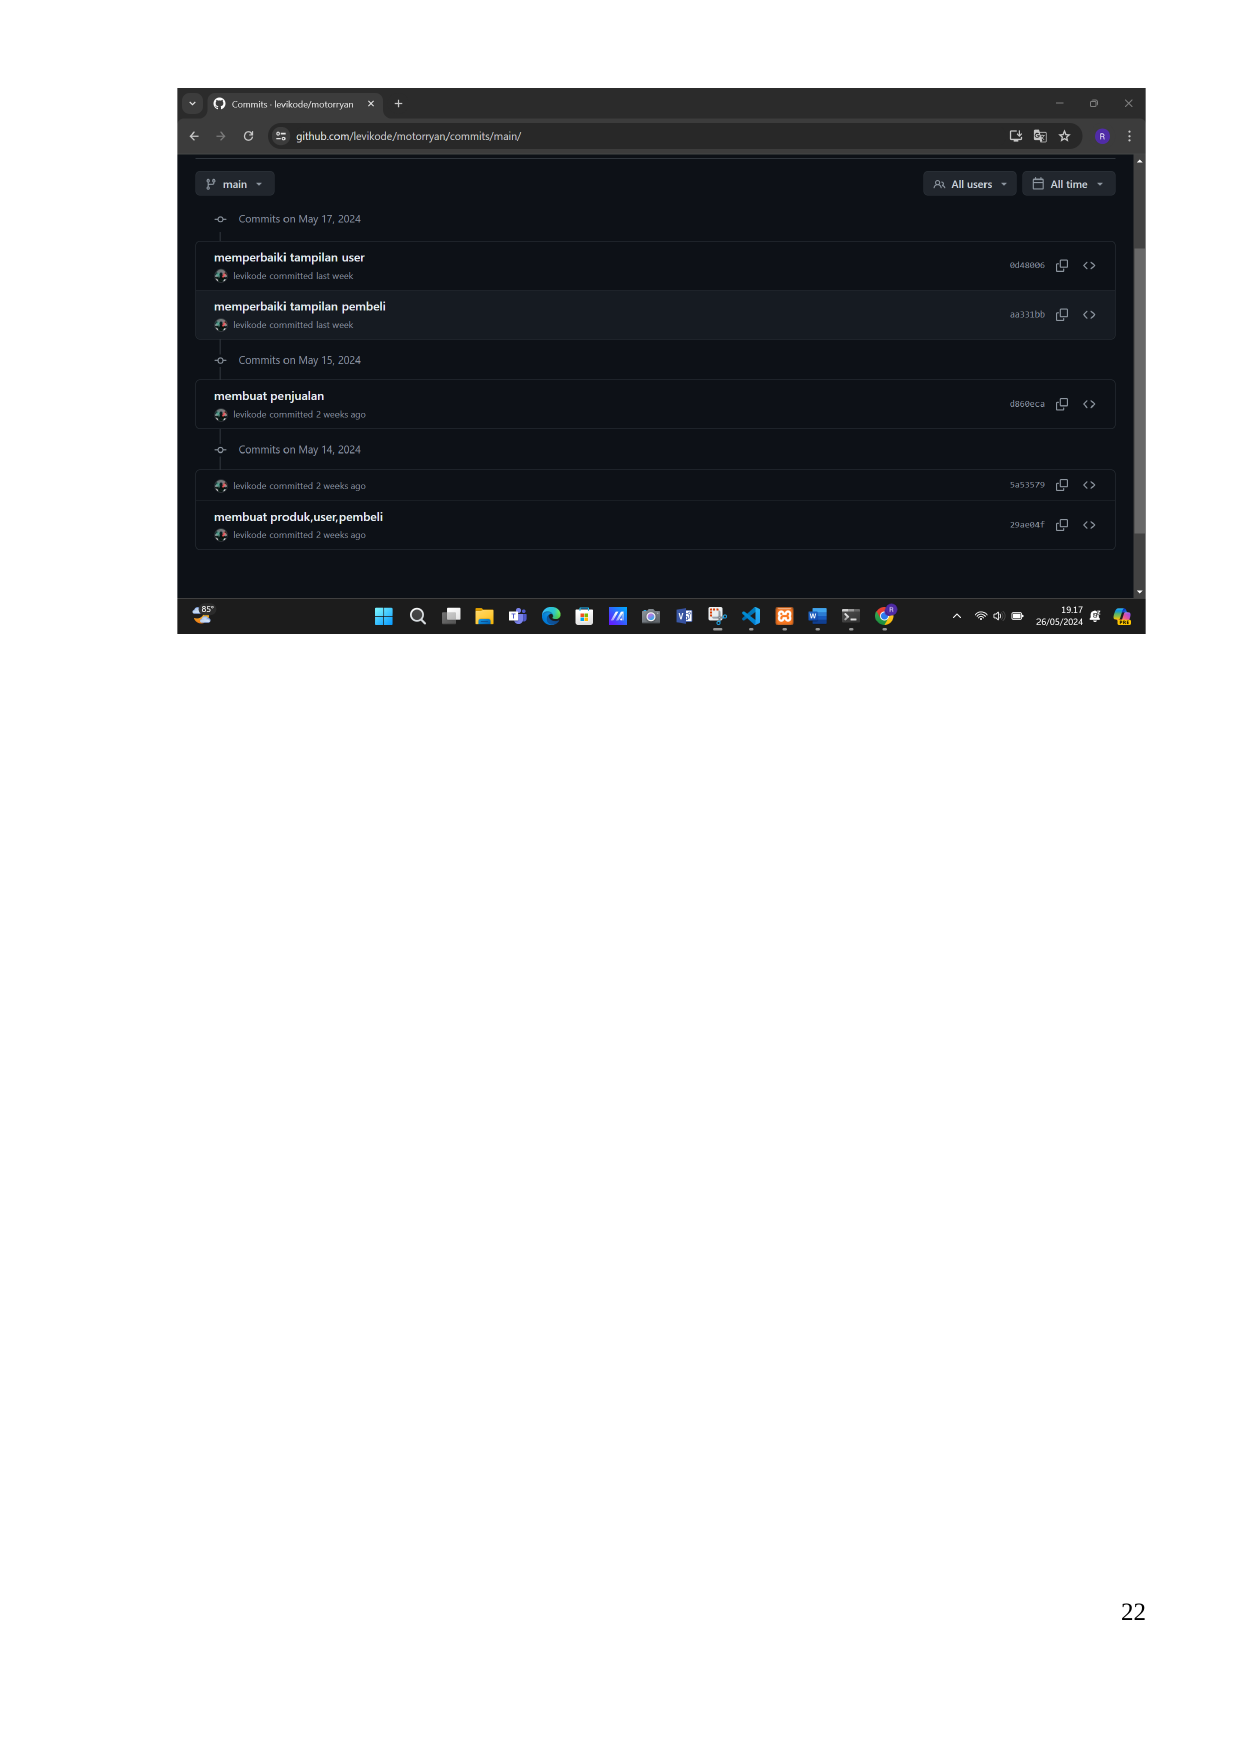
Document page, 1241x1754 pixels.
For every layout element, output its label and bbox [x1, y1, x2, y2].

picture [177, 88, 1146, 634]
